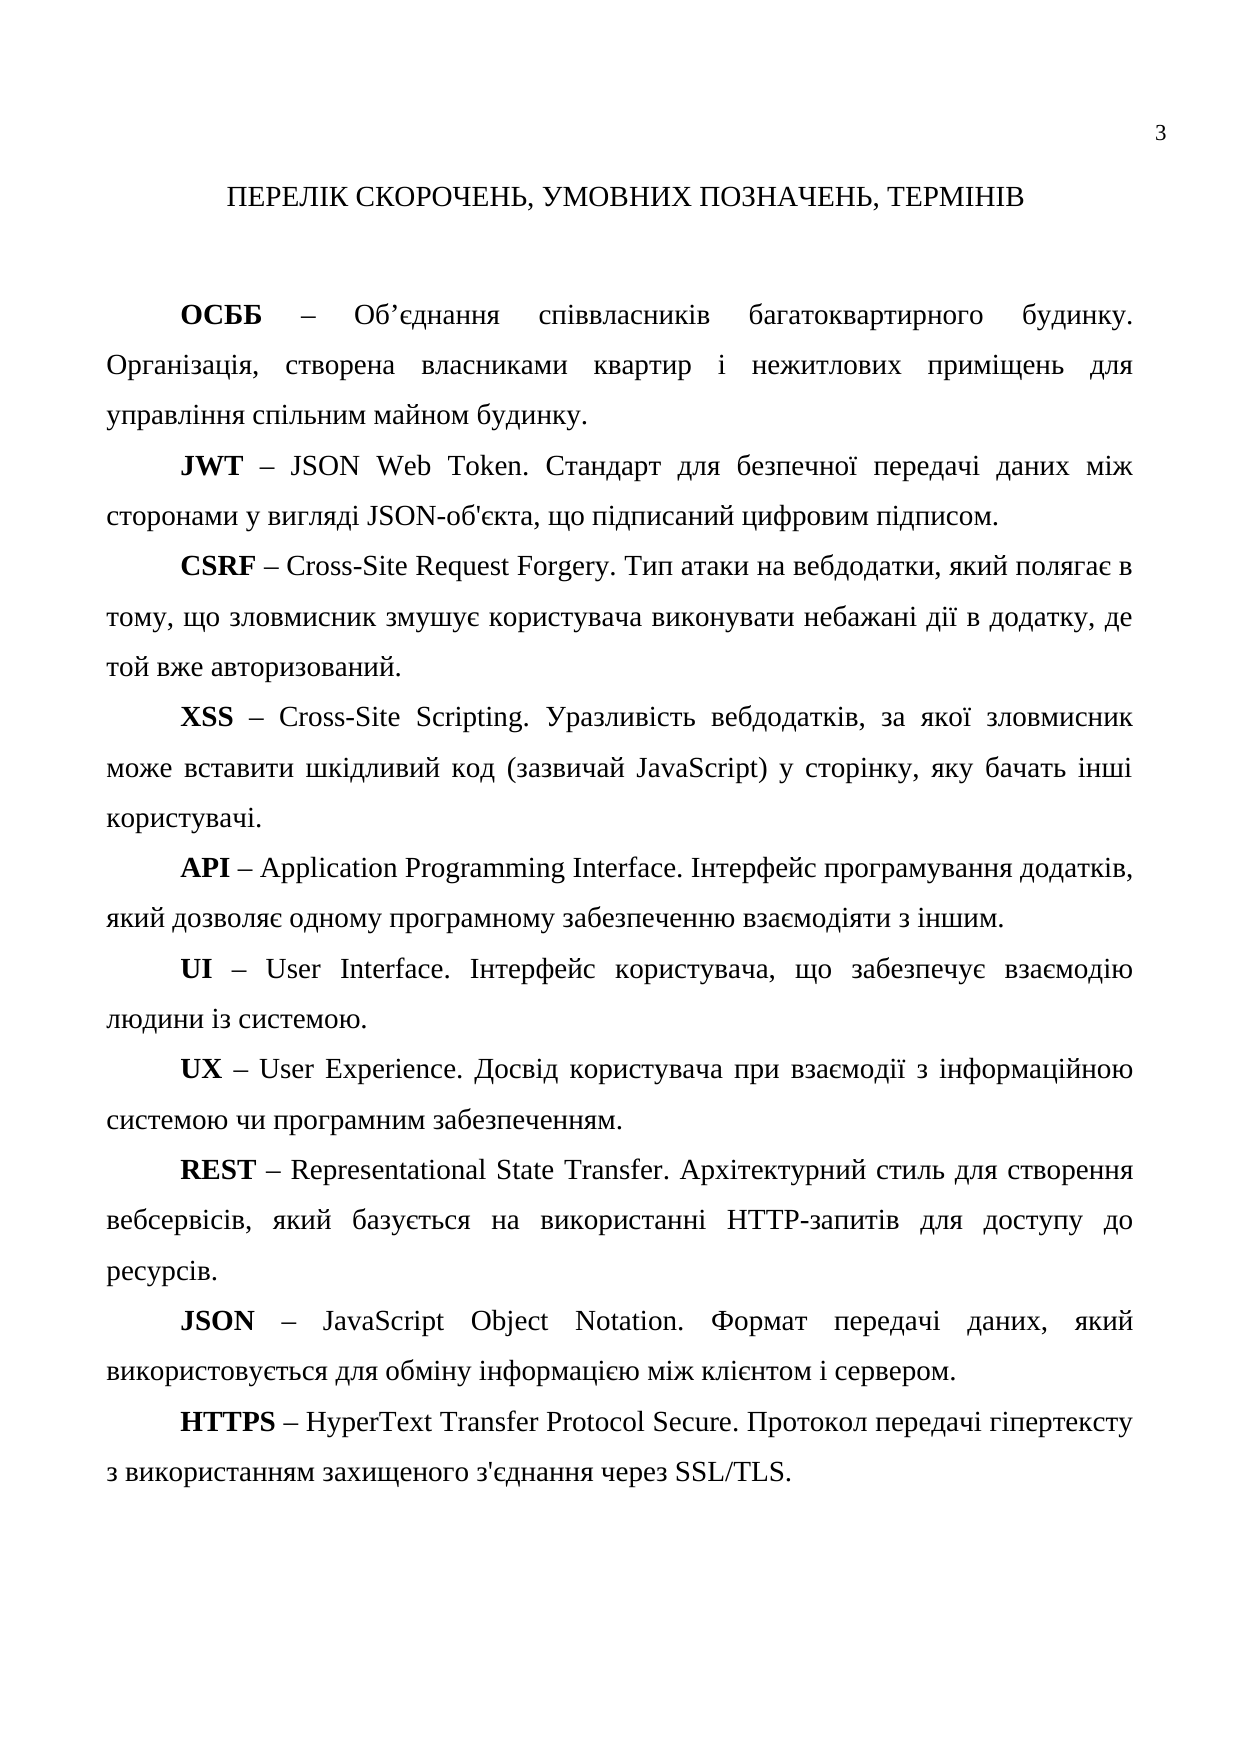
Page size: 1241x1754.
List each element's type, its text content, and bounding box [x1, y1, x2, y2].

text API – Application Programming Interface. Інтерфейс програмування додатків, який дозволяє одному програмному забезпеченню взаємодіяти з іншим. [106, 850, 1134, 934]
text UX – User Experience. Досвід користувача при взаємодії з інформаційною системою чи програмним забезпеченням. [106, 1052, 1134, 1135]
text ОСББ – Об’єднання співвласників багатоквартирного будинку. Організація, створена власниками квартир і нежитлових приміщень для управління спільним майном будинку. [106, 297, 1134, 431]
text HTTPS – HyperText Transfer Protocol Secure. Протокол передачі гіпертексту з використанням захищеного з'єднання через SSL/TLS. [106, 1404, 1134, 1488]
text JWT – JSON Web Token. Стандарт для безпечної передачі даних між сторонами у вигляді JSON-об'єкта, що підписаний цифровим підписом. [106, 448, 1134, 532]
text UI – User Interface. Інтерфейс користувача, що забезпечує взаємодію людини із системою. [106, 951, 1134, 1035]
subtitle ПЕРЕЛІК СКОРОЧЕНЬ, УМОВНИХ ПОЗНАЧЕНЬ, ТЕРМІНІВ [214, 179, 1037, 212]
text CSRF – Cross-Site Request Forgery. Тип атаки на вебдодатки, який полягає в тому, що зловмисник змушує користувача виконувати небажані дії в додатку, де той вже авторизований. [106, 548, 1134, 683]
text JSON – JavaScript Object Notation. Формат передачі даних, який використовується для обміну інформацією між клієнтом і сервером. [106, 1303, 1134, 1387]
text REST – Representational State Transfer. Архітектурний стиль для створення вебсервісів, який базується на використанні HTTP-запитів для доступу до ресурсів. [106, 1152, 1134, 1286]
text XSS – Cross-Site Scripting. Уразливість вебдодатків, за якої зловмисник може вставити шкідливий код (зазвичай JavaScript) у сторінку, яку бачать інші користувачі. [106, 699, 1134, 833]
